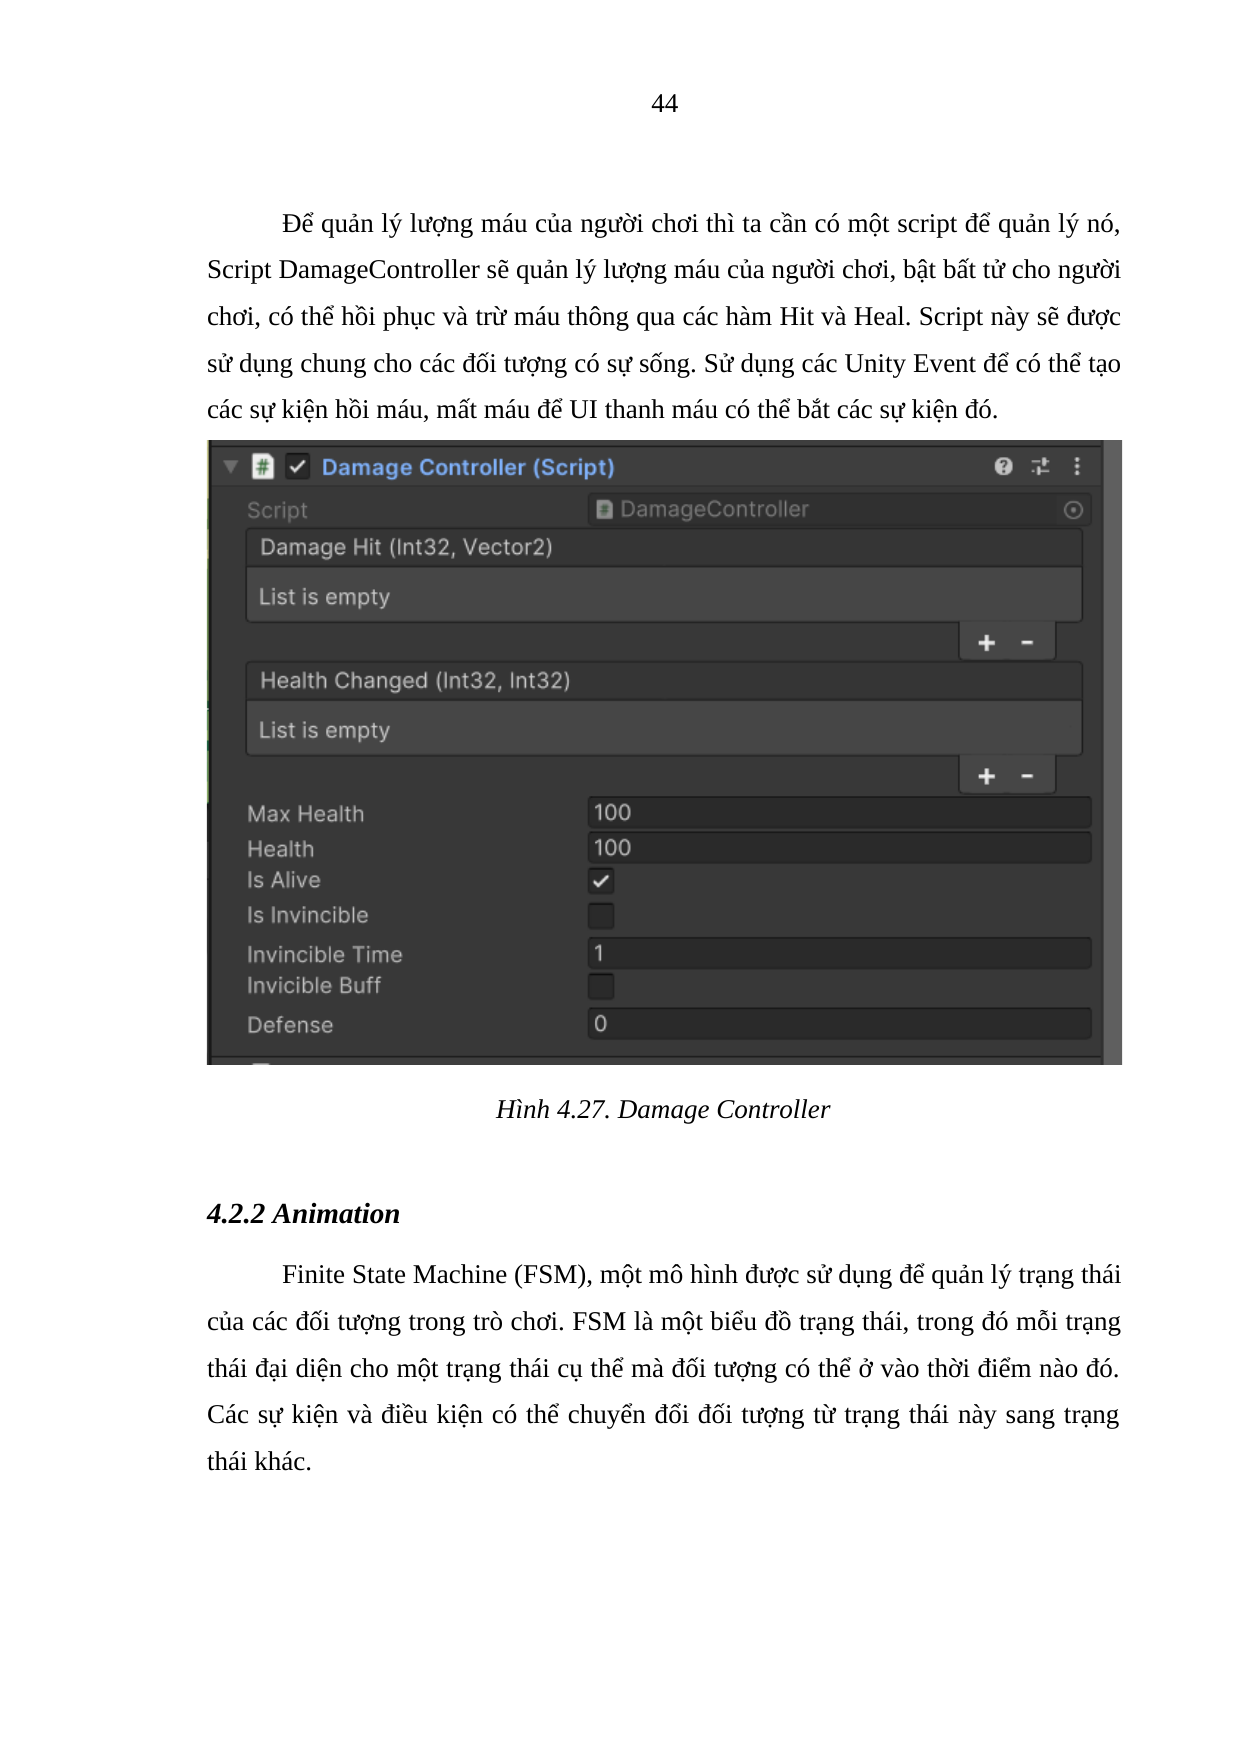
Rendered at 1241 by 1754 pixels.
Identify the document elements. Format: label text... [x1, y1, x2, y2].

text Để quản lý lượng máu của người chơi thì ta cần có một script để quản lý nó, Script DamageController sẽ quản lý lượng máu của người chơi, bật bất tử cho người chơi, có thể hồi phục và trừ máu thông qua các hàm Hit và Heal. Script này sẽ được sử dụng chung cho các đối tượng có sự sống. Sử dụng các Unity Event để có thể tạo các sự kiện hồi máu, mất máu để UI thanh máu có thể bắt các sự kiện đó. [207, 207, 1122, 424]
text Finite State Machine (FSM), một mô hình được sử dụng để quản lý trạng thái của các đối tượng trong trò chơi. FSM là một biểu đồ trạng thái, trong đó mỗi trạng thái đại diện cho một trạng thái cụ thể mà đối tượng có thể ở vào thời điểm nào đó. Các sự kiện và điều kiện có thể chuyển đổi đối tượng từ trạng thái này sang trạng thái khác. [207, 1258, 1122, 1476]
subtitle Animation [207, 1196, 1122, 1229]
picture [206, 440, 1123, 1065]
